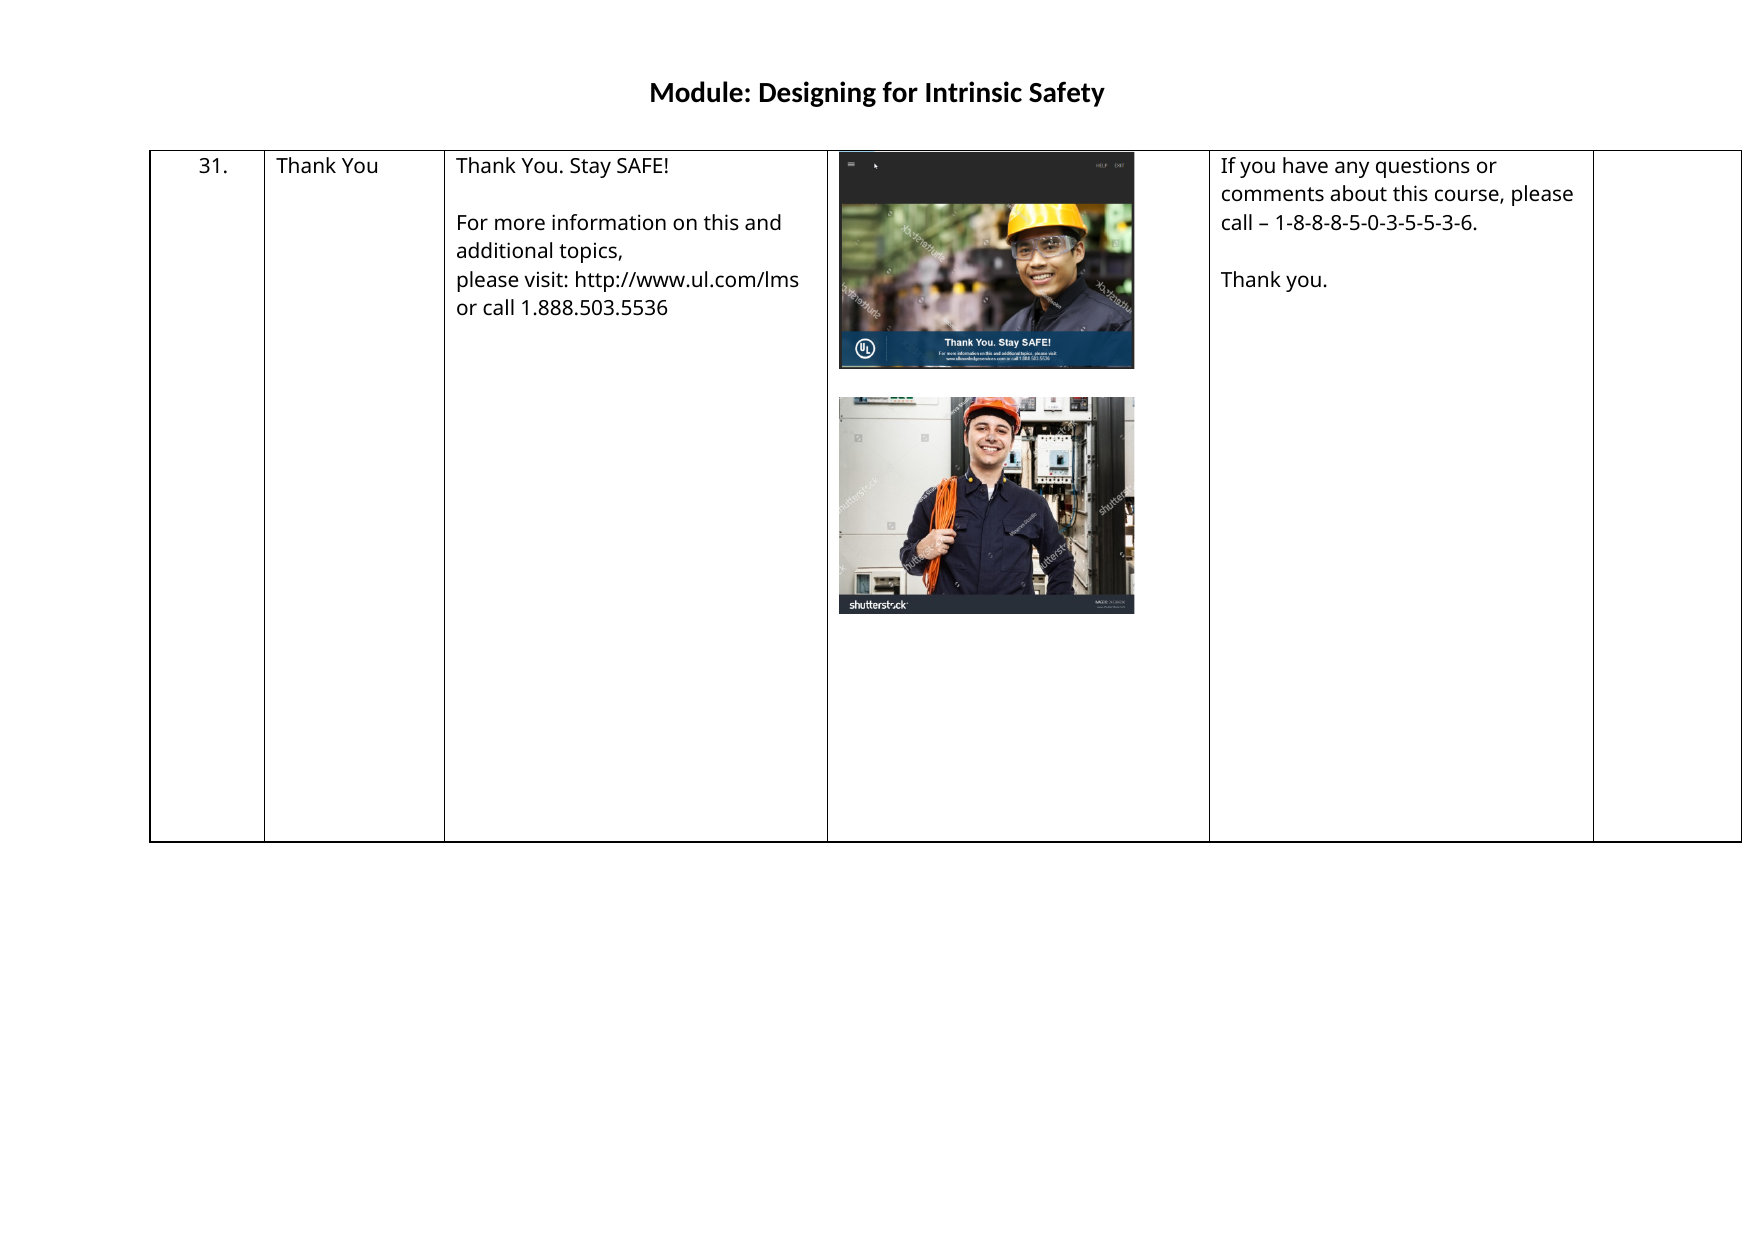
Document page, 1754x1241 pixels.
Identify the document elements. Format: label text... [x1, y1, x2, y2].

picture [839, 151, 1135, 369]
table_cell [828, 151, 1209, 841]
table_cell If you have any questions or comments about this course, please call – 1-8-8-8-5-0-3-5-5-3-6. Thank you. [1210, 151, 1593, 841]
table_cell Thank You. Stay SAFE! For more information on this and additional topics, please visit: http://www.ul.com/lms or call 1.888.503.5536 [445, 151, 827, 841]
table_cell [1594, 151, 1741, 841]
picture [839, 397, 1135, 614]
table_cell [151, 151, 264, 841]
table_cell Thank You [265, 151, 444, 841]
